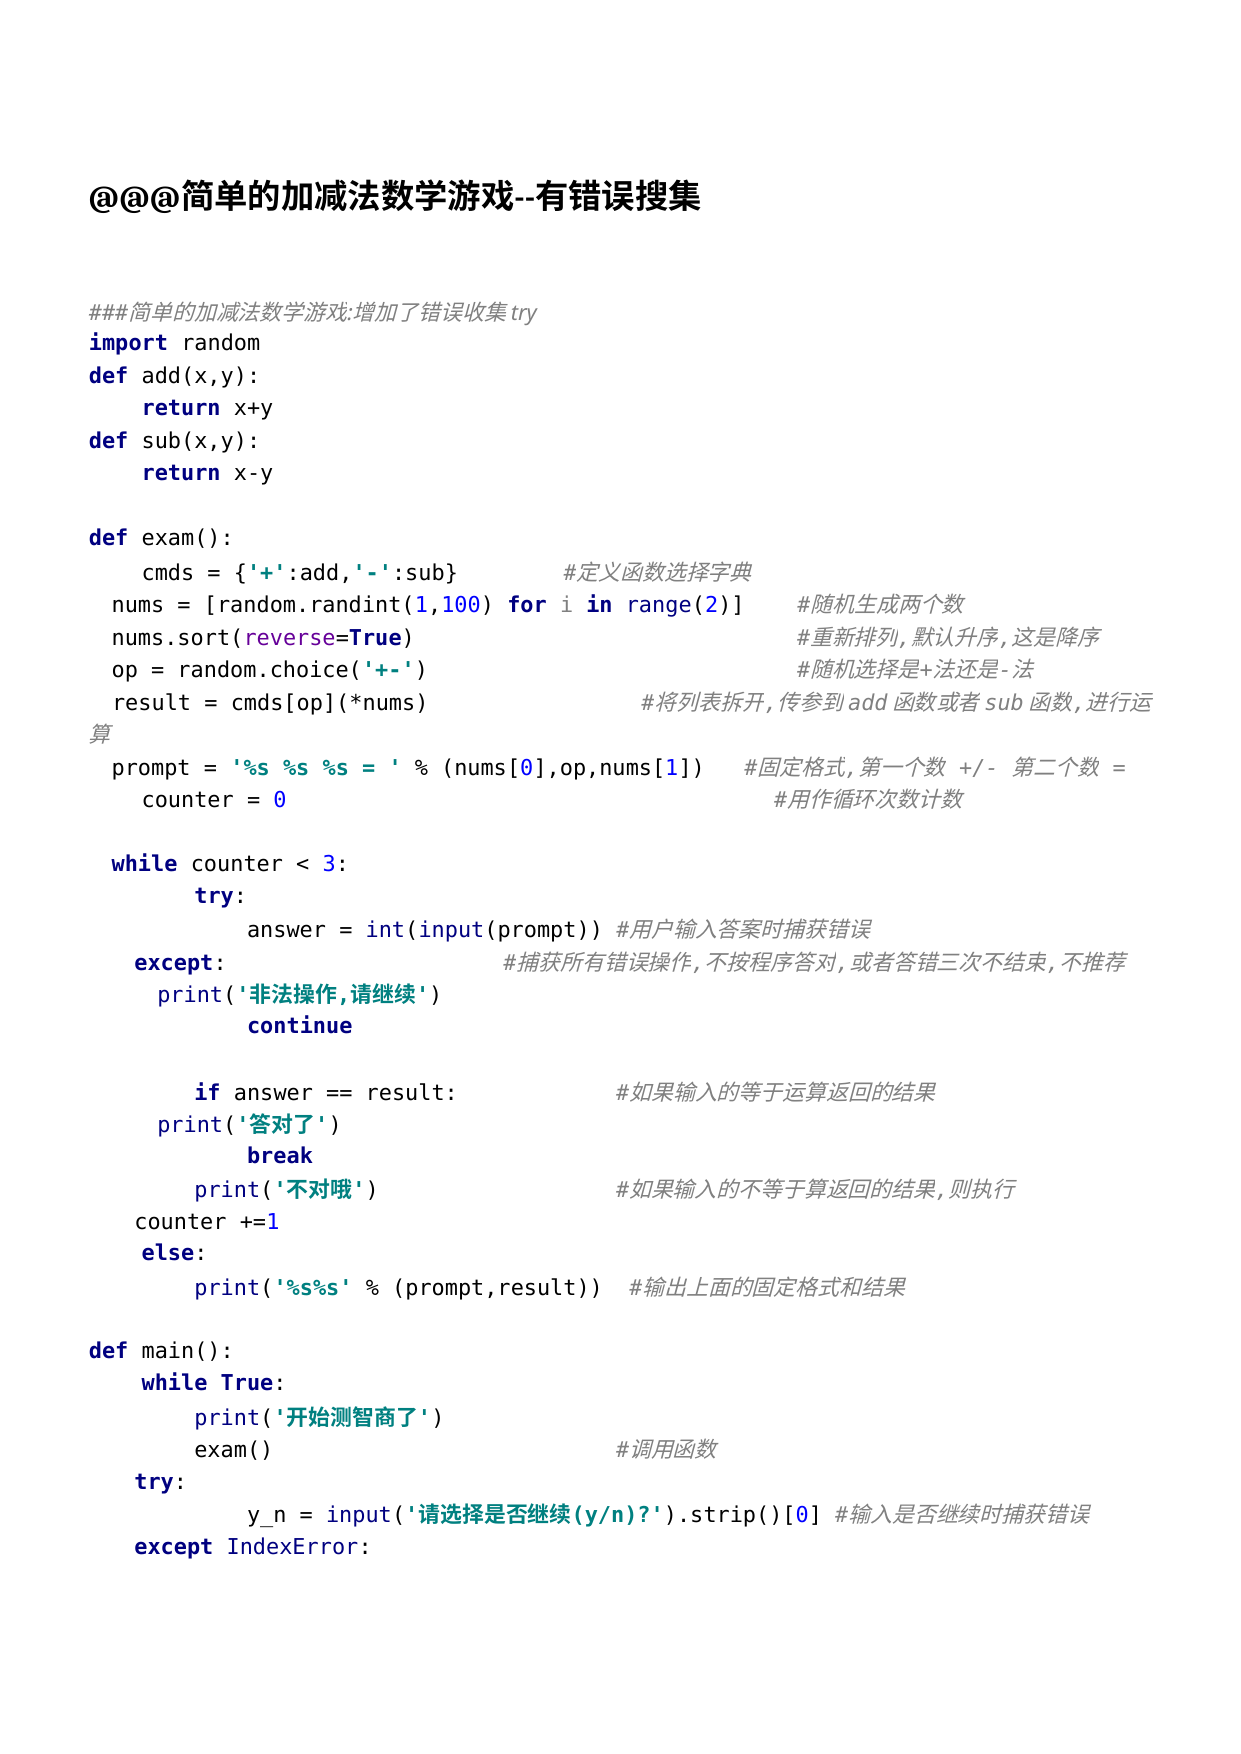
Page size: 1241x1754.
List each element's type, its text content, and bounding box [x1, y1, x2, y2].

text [89, 262, 1152, 1562]
subtitle @@@简单的加减法数学游戏--有错误搜集 [89, 162, 1152, 227]
